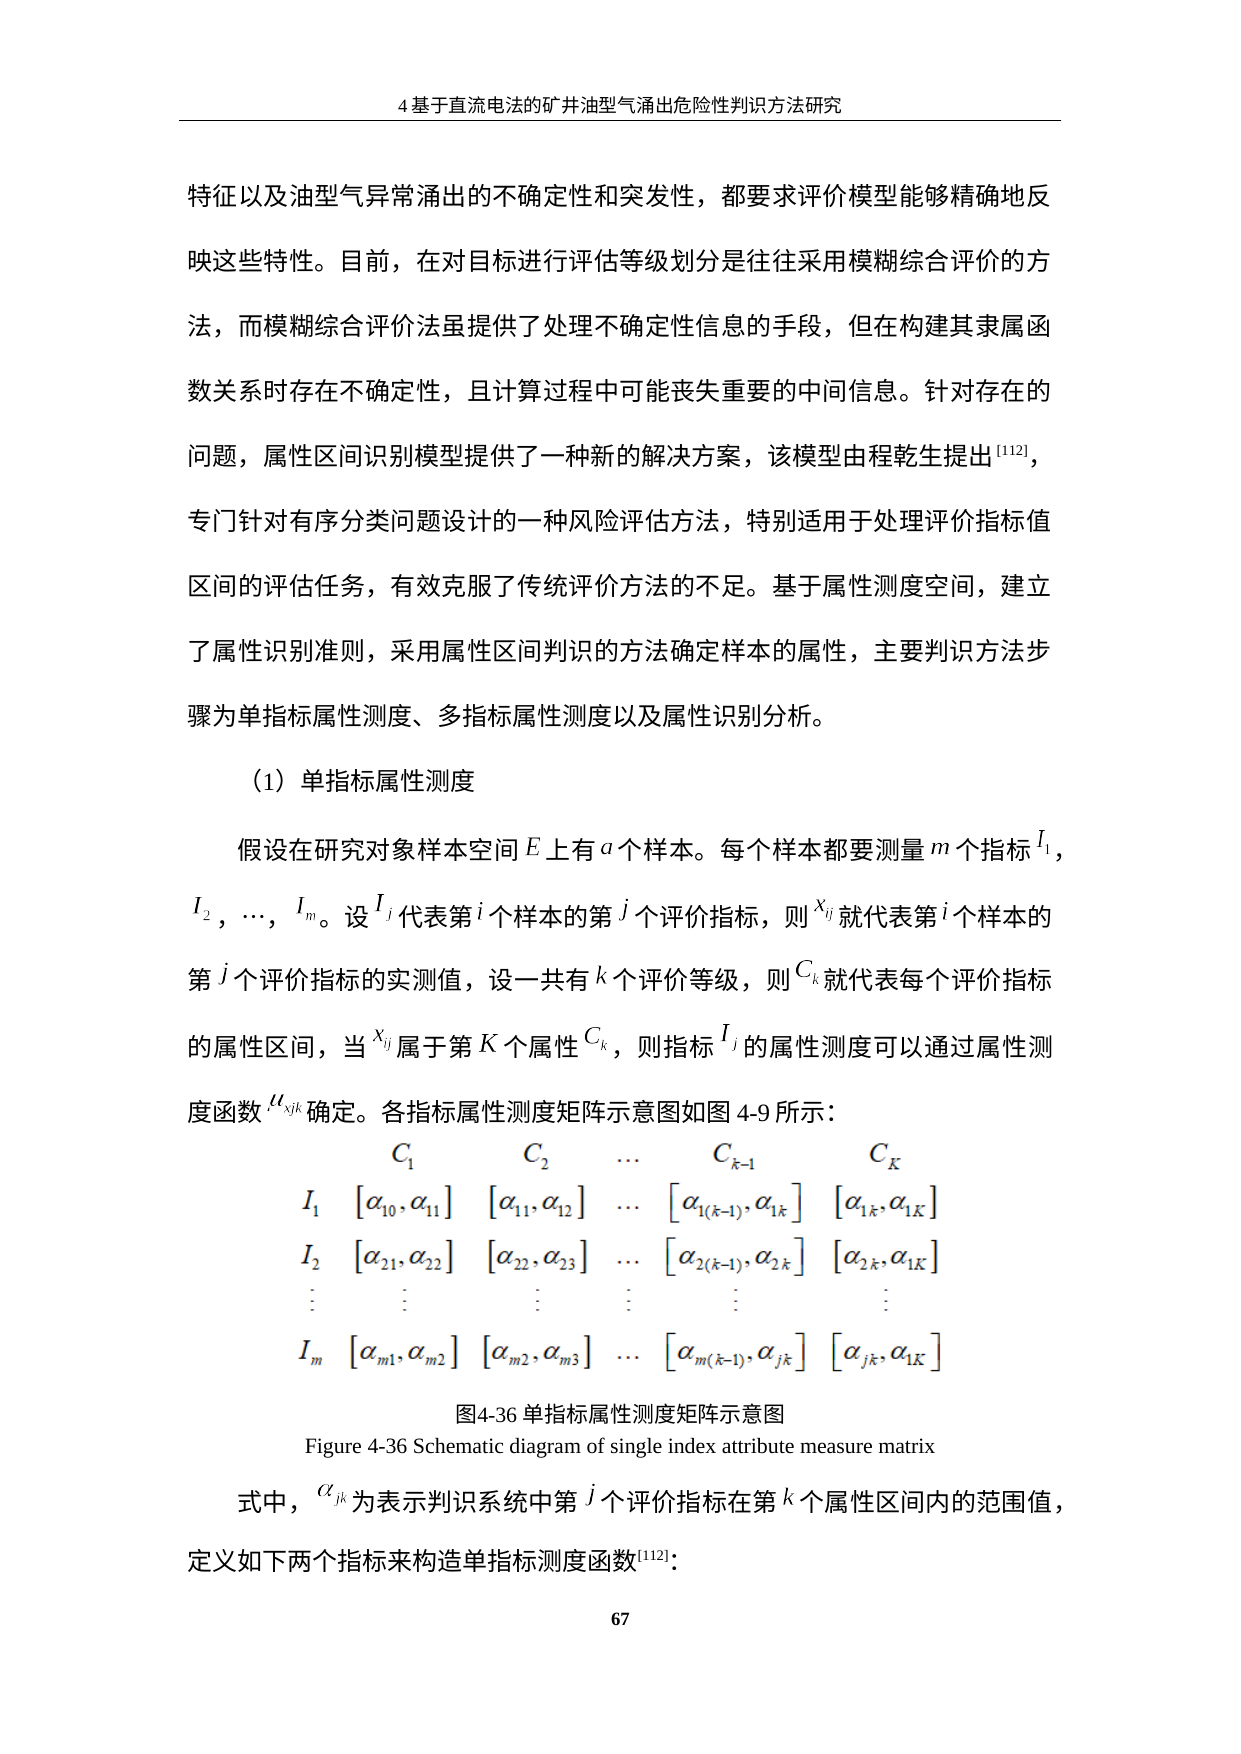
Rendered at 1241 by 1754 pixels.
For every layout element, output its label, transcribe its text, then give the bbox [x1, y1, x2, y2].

text 式中，为表示判识系统中第个评价指标在第个属性区间内的范围值，定义如下两个指标来构造单指标测度函数[112]： [187, 1462, 1053, 1592]
text （1）单指标属性测度 [187, 747, 1053, 812]
text 假设在研究对象样本空间上有个样本。每个样本都要测量个指标，，…，。设代表第个样本的第个评价指标，则就代表第个样本的第个评价指标的实测值，设一共有个评价等级，则就代表每个评价指标的属性区间，当属于第个属性，则指标的属性测度可以通过属性测度函数确定。各指标属性测度矩阵示意图如图4-9所示： [187, 812, 1053, 1137]
picture [295, 1137, 945, 1380]
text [187, 162, 1053, 747]
